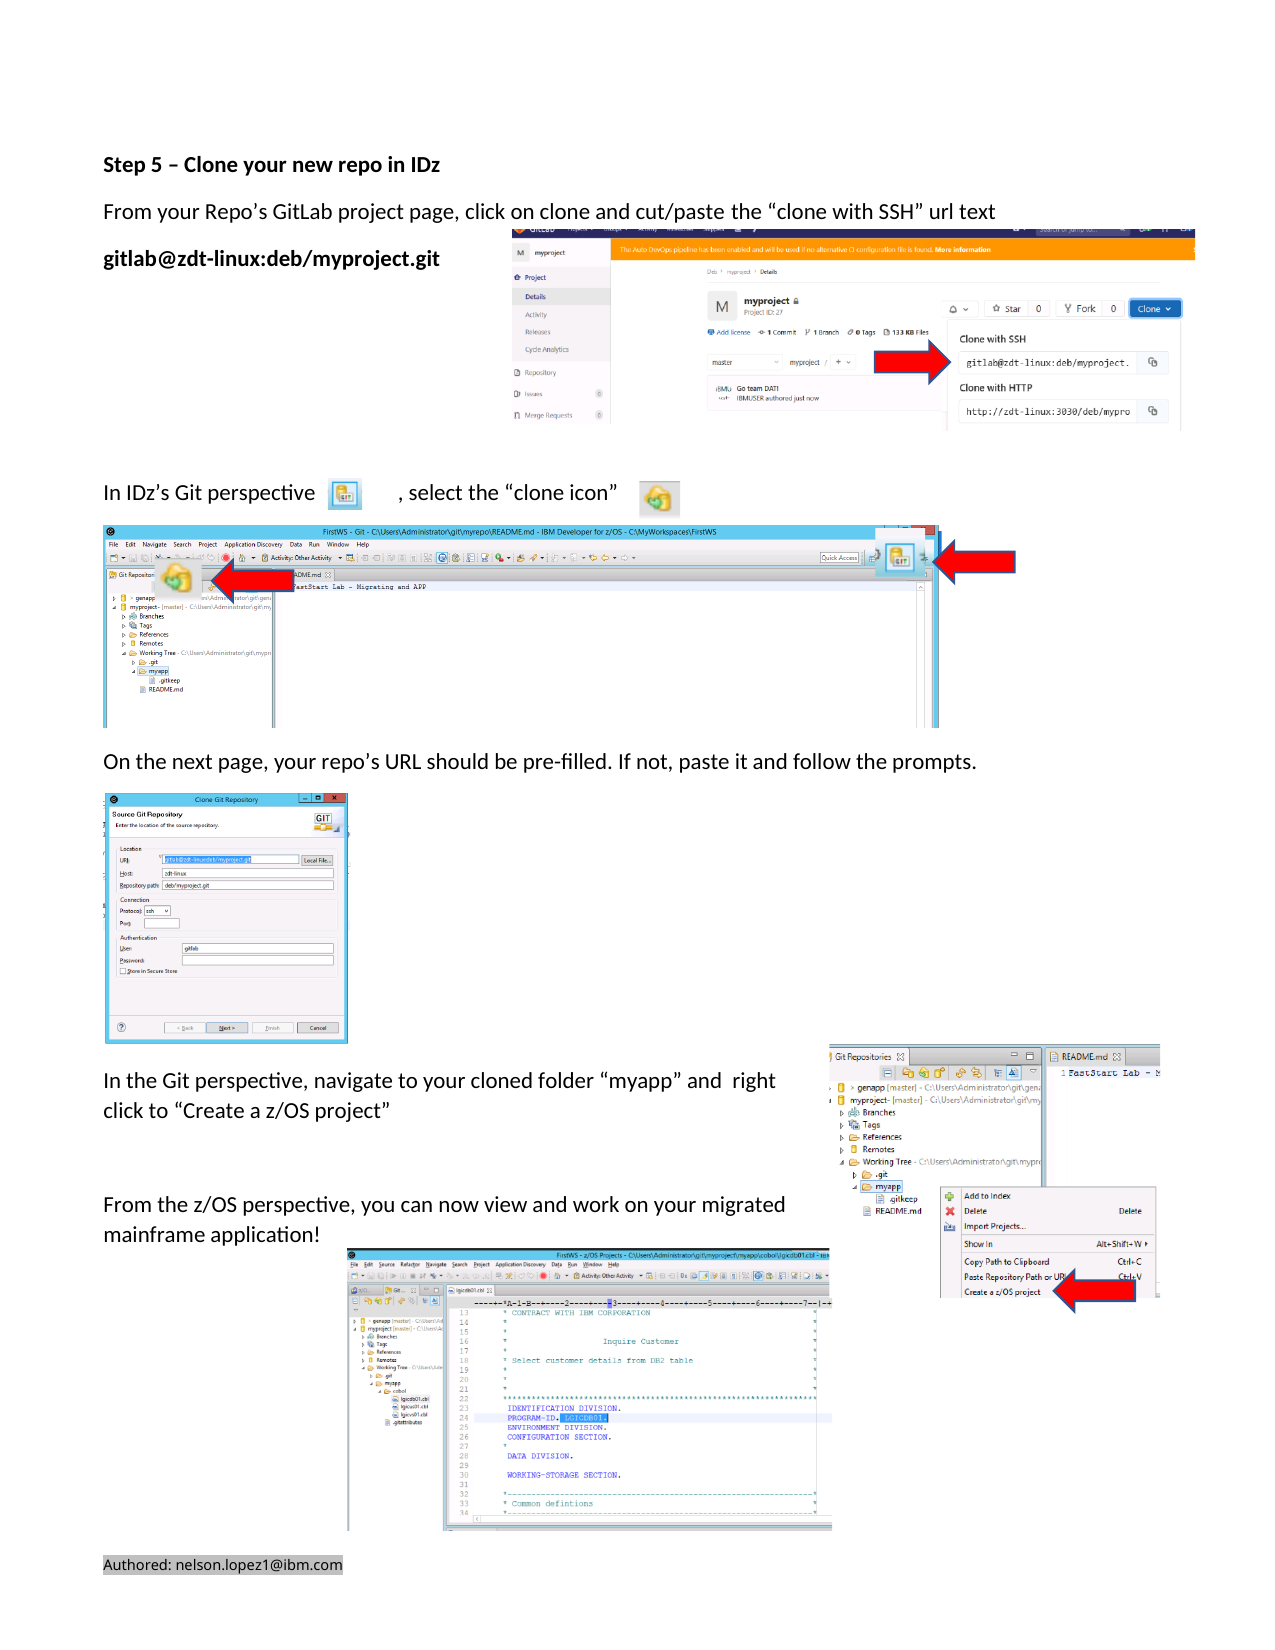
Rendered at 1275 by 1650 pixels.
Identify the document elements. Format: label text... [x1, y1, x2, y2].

text In the Git perspective, navigate to your cloned folder “myapp” and right click to “Create a z/OS project” [103, 1066, 828, 1124]
text Step 5 – Clone your new repo in IDz [103, 150, 1162, 178]
picture [103, 793, 350, 1047]
picture [639, 481, 681, 519]
text On the next page, your repo’s URL should be pre-filled. If not, paste it and follow the prompts. [103, 747, 1162, 775]
text From your Repo’s GitLab project page, click on clone and cut/paste the “clone with SSH” url text [103, 197, 1162, 225]
picture [347, 1044, 1163, 1531]
text gitlab@zdt-linux:deb/myproject.git [614, 244, 1162, 272]
text gitlab@zdt-linux:deb/myproject.git [103, 244, 511, 272]
picture [511, 229, 614, 426]
picture [103, 525, 942, 728]
text In IDz’s Git perspective , select the “clone icon” [363, 478, 1162, 506]
text From the z/OS perspective, you can now view and work on your migrated mainframe application! [103, 1190, 828, 1248]
picture [327, 478, 363, 510]
picture [941, 292, 1184, 431]
text In IDz’s Git perspective , select the “clone icon” [103, 478, 327, 506]
